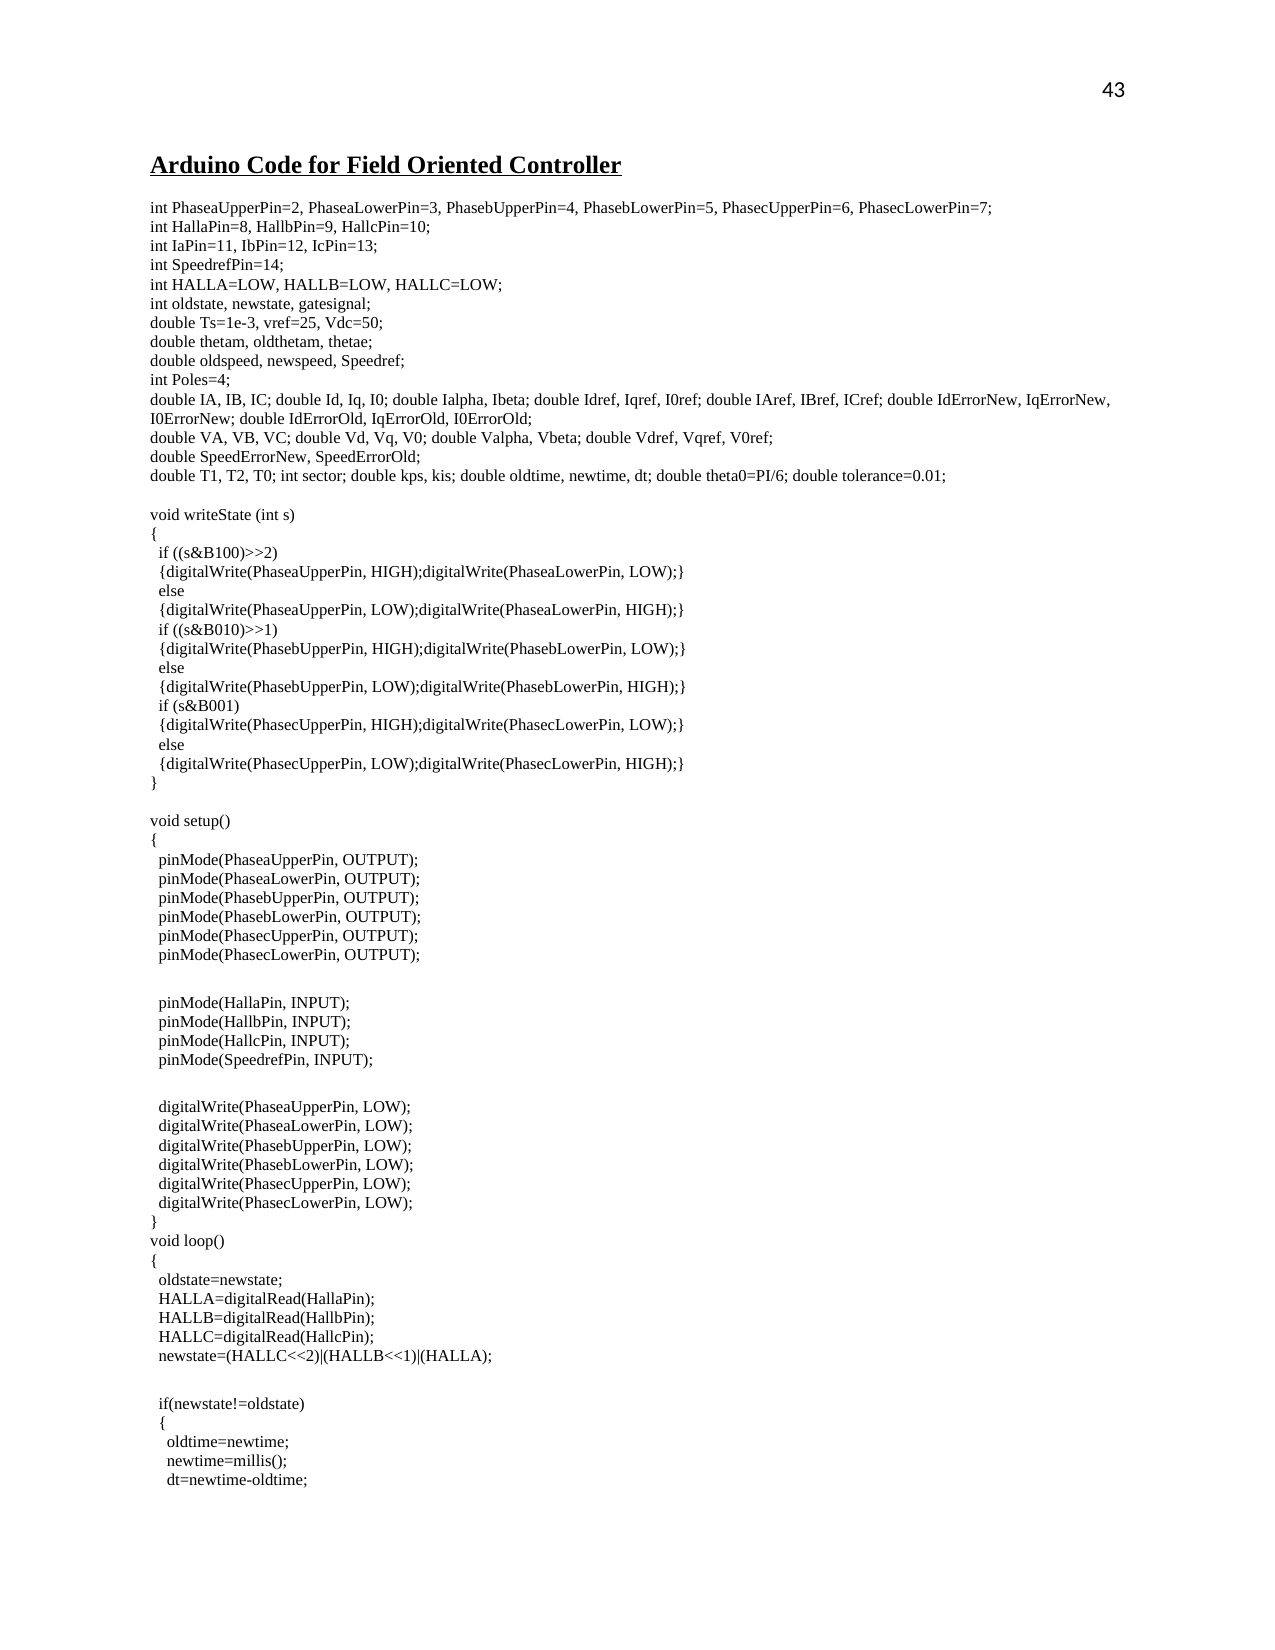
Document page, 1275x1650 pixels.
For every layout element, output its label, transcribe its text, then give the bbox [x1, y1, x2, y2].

text {digitalWrite(PhasecUpperPin, HIGH);digitalWrite(PhasecLowerPin, LOW);} [150, 715, 1125, 734]
text { [150, 1413, 1125, 1432]
text HALLC=digitalRead(HallcPin); [150, 1327, 1125, 1346]
text pinMode(PhasecLowerPin, OUTPUT); [150, 945, 1125, 964]
text int SpeedrefPin=14; [150, 255, 1125, 274]
text int HallaPin=8, HallbPin=9, HallcPin=10; [150, 217, 1125, 236]
text int IaPin=11, IbPin=12, IcPin=13; [150, 236, 1125, 255]
text HALLA=digitalRead(HallaPin); [150, 1289, 1125, 1308]
text {digitalWrite(PhaseaUpperPin, LOW);digitalWrite(PhaseaLowerPin, HIGH);} [150, 600, 1125, 619]
text if (s&B001) [150, 696, 1125, 715]
text int oldstate, newstate, gatesignal; [150, 293, 1125, 313]
text {digitalWrite(PhasebUpperPin, HIGH);digitalWrite(PhasebLowerPin, LOW);} [150, 638, 1125, 658]
text double IA, IB, IC; double Id, Iq, I0; double Ialpha, Ibeta; double Idref, Iqref, I0ref; double IAref, IBref, ICref; double IdErrorNew, IqErrorNew, I0ErrorNew; double IdErrorOld, IqErrorOld, I0ErrorOld; [150, 389, 1125, 428]
text oldstate=newstate; [150, 1269, 1125, 1289]
text double Ts=1e-3, vref=25, Vdc=50; [150, 313, 1125, 332]
text void loop() [150, 1231, 1125, 1250]
text double VA, VB, VC; double Vd, Vq, V0; double Valpha, Vbeta; double Vdref, Vqref, V0ref; [150, 428, 1125, 447]
text if ((s&B100)>>2) [150, 543, 1125, 562]
text {digitalWrite(PhasebUpperPin, LOW);digitalWrite(PhasebLowerPin, HIGH);} [150, 677, 1125, 696]
text digitalWrite(PhaseaLowerPin, LOW); [150, 1116, 1125, 1135]
text } [150, 1212, 1125, 1231]
text else [150, 658, 1125, 677]
text int HALLA=LOW, HALLB=LOW, HALLC=LOW; [150, 274, 1125, 293]
text pinMode(SpeedrefPin, INPUT); [150, 1050, 1125, 1069]
text { [150, 523, 1125, 543]
text if ((s&B010)>>1) [150, 619, 1125, 638]
text {digitalWrite(PhaseaUpperPin, HIGH);digitalWrite(PhaseaLowerPin, LOW);} [150, 562, 1125, 581]
text digitalWrite(PhasebLowerPin, LOW); [150, 1154, 1125, 1174]
text oldtime=newtime; [150, 1432, 1125, 1451]
text digitalWrite(PhasebUpperPin, LOW); [150, 1135, 1125, 1154]
text pinMode(HallaPin, INPUT); [150, 992, 1125, 1012]
text newtime=millis(); [150, 1451, 1125, 1470]
text pinMode(HallbPin, INPUT); [150, 1012, 1125, 1031]
text double SpeedErrorNew, SpeedErrorOld; [150, 447, 1125, 466]
text pinMode(PhasebUpperPin, OUTPUT); [150, 888, 1125, 907]
text int PhaseaUpperPin=2, PhaseaLowerPin=3, PhasebUpperPin=4, PhasebLowerPin=5, PhasecUpperPin=6, PhasecLowerPin=7; [150, 198, 1125, 217]
text {digitalWrite(PhasecUpperPin, LOW);digitalWrite(PhasecLowerPin, HIGH);} [150, 753, 1125, 773]
text void setup() [150, 811, 1125, 830]
text pinMode(PhaseaLowerPin, OUTPUT); [150, 868, 1125, 888]
text pinMode(PhasecUpperPin, OUTPUT); [150, 926, 1125, 945]
text pinMode(PhasebLowerPin, OUTPUT); [150, 907, 1125, 926]
text dt=newtime-oldtime; [150, 1470, 1125, 1489]
text if(newstate!=oldstate) [150, 1393, 1125, 1413]
text digitalWrite(PhasecLowerPin, LOW); [150, 1193, 1125, 1212]
text Arduino Code for Field Oriented Controller [150, 150, 1125, 179]
text pinMode(HallcPin, INPUT); [150, 1031, 1125, 1050]
text } [150, 773, 1125, 792]
text { [150, 1250, 1125, 1269]
text void writeState (int s) [150, 504, 1125, 523]
text double thetam, oldthetam, thetae; [150, 332, 1125, 351]
text else [150, 581, 1125, 600]
text double T1, T2, T0; int sector; double kps, kis; double oldtime, newtime, dt; double theta0=PI/6; double tolerance=0.01; [150, 466, 1125, 485]
text newstate=(HALLC<<2)|(HALLB<<1)|(HALLA); [150, 1346, 1125, 1365]
text pinMode(PhaseaUpperPin, OUTPUT); [150, 849, 1125, 868]
text double oldspeed, newspeed, Speedref; [150, 351, 1125, 370]
text digitalWrite(PhasecUpperPin, LOW); [150, 1174, 1125, 1193]
text else [150, 734, 1125, 753]
text HALLB=digitalRead(HallbPin); [150, 1308, 1125, 1327]
text digitalWrite(PhaseaUpperPin, LOW); [150, 1097, 1125, 1116]
text { [150, 830, 1125, 849]
text int Poles=4; [150, 370, 1125, 389]
